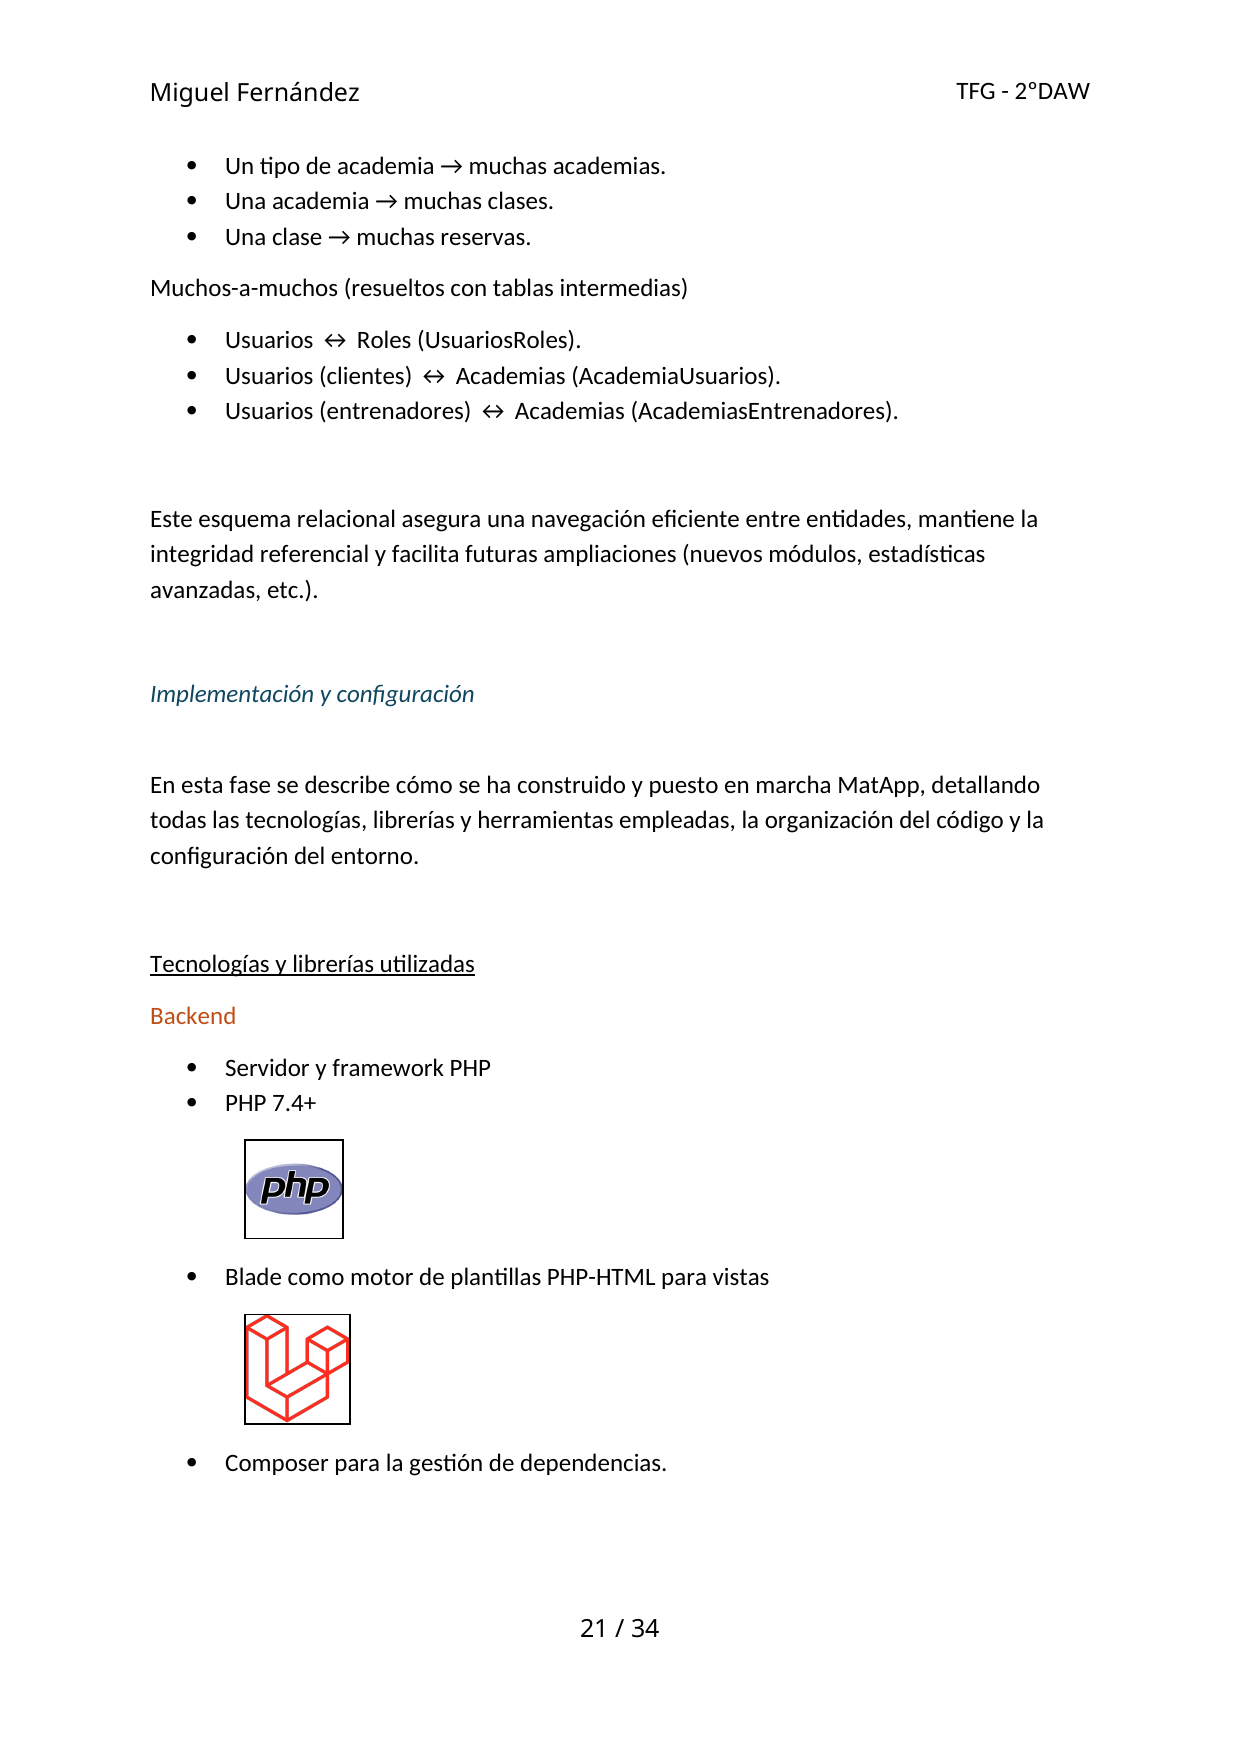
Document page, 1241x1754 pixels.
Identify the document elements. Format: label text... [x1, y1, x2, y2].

list Usuarios (clientes) ↔ Academias (AcademiaUsuarios). [187, 360, 1090, 390]
list Blade como motor de plantillas PHP-HTML para vistas [187, 1261, 1090, 1292]
list Usuarios ↔ Roles (UsuariosRoles). [187, 324, 1090, 355]
text Este esquema relacional asegura una navegación eficiente entre entidades, mantiene la integridad referencial y facilita futuras ampliaciones (nuevos módulos, estadísticas avanzadas, etc.). [150, 503, 1090, 604]
list Servidor y framework PHP [187, 1052, 1090, 1083]
list Composer para la gestión de dependencias. [187, 1447, 1090, 1477]
text Muchos-a-muchos (resueltos con tablas intermedias) [150, 273, 1090, 303]
list Usuarios (entrenadores) ↔ Academias (AcademiasEntrenadores). [187, 395, 1090, 426]
list PHP 7.4+ [187, 1087, 1090, 1118]
list Una clase → muchas reservas. [187, 221, 1090, 251]
list Un tipo de academia → muchas academias. [187, 150, 1090, 181]
text Tecnologías y librerías utilizadas [150, 948, 1090, 979]
subtitle Implementación y configuración [150, 678, 1090, 708]
text Backend [150, 1000, 1090, 1031]
list Una academia → muchas clases. [187, 185, 1090, 216]
text En esta fase se describe cómo se ha construido y puesto en marcha MatApp, detallando todas las tecnologías, librerías y herramientas empleadas, la organización del código y la configuración del entorno. [150, 769, 1090, 871]
